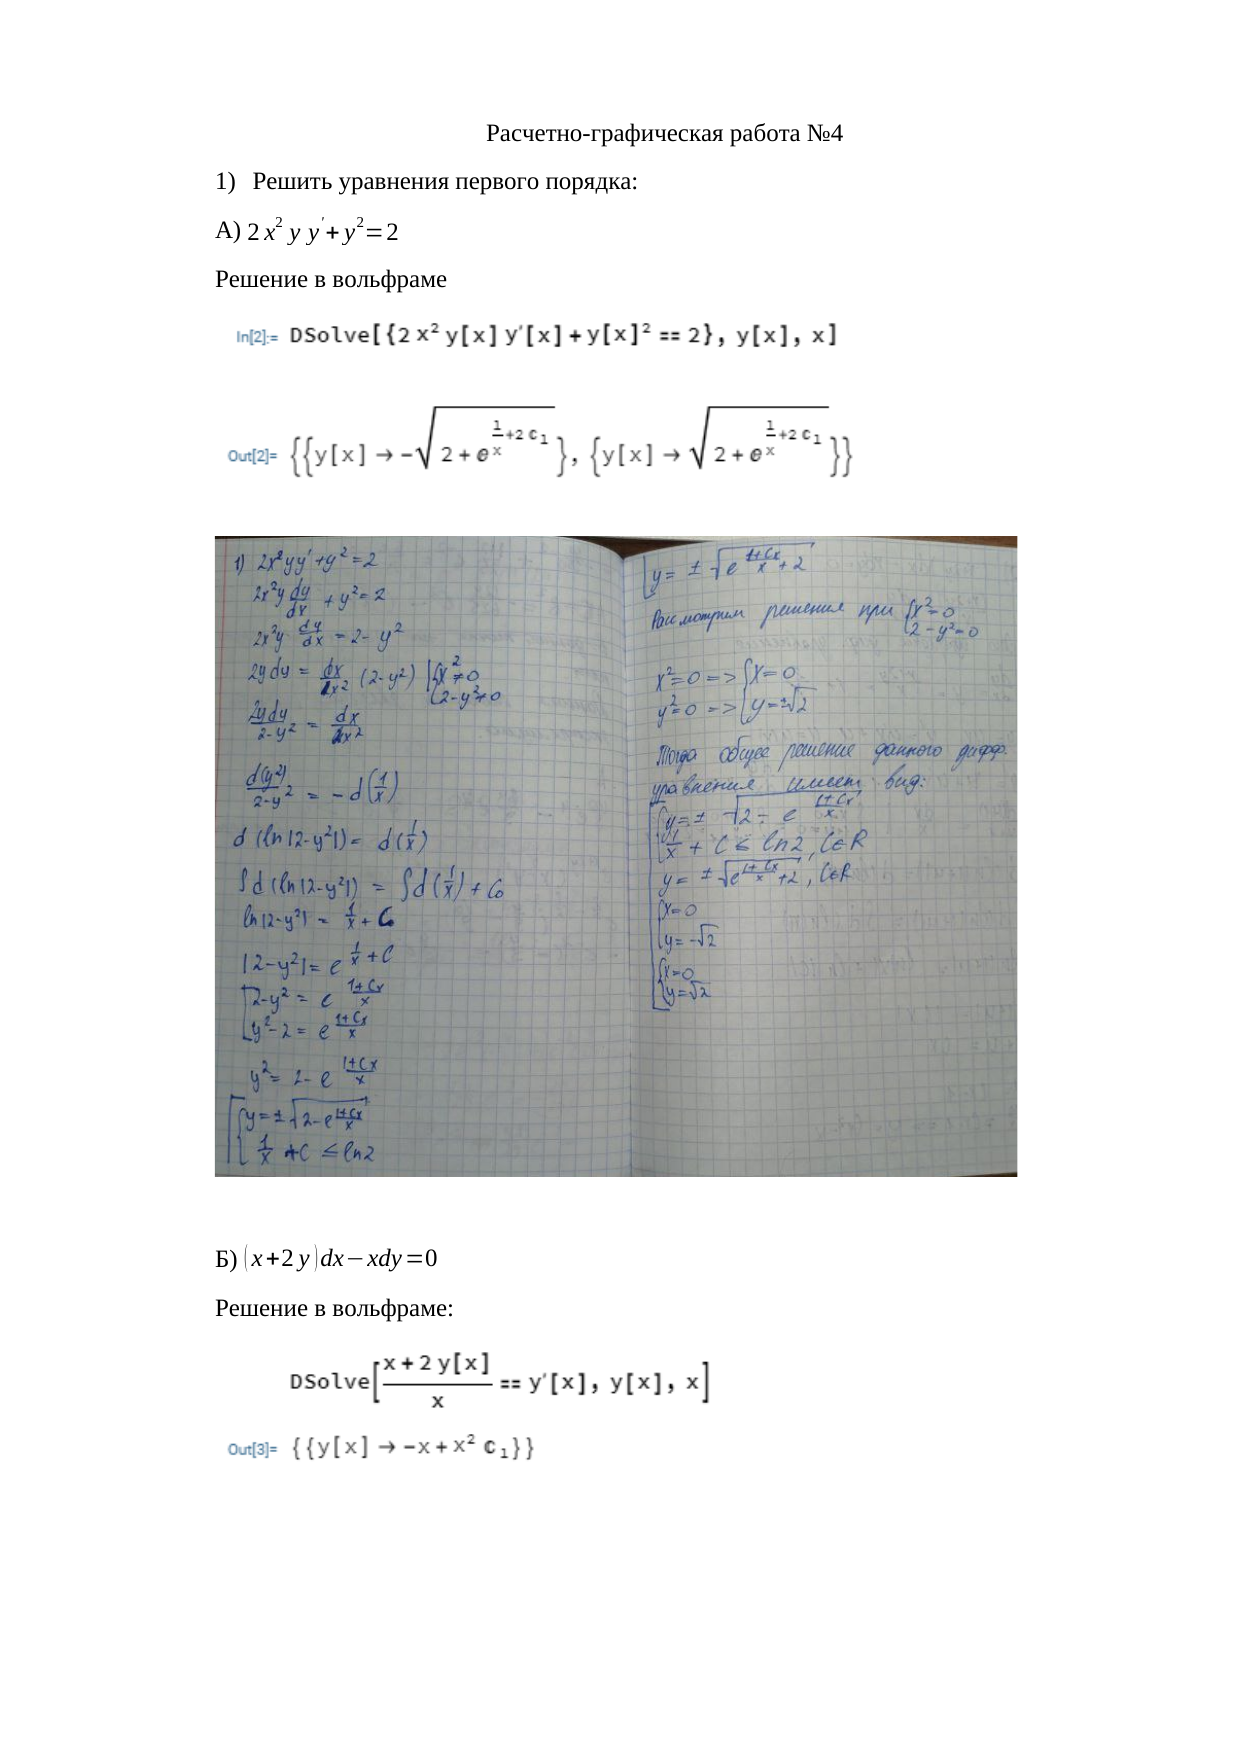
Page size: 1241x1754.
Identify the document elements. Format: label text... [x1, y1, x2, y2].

text Решение в вольфраме: [215, 1293, 1152, 1322]
picture [214, 311, 884, 518]
text Решение в вольфраме [215, 264, 1152, 292]
text А) [215, 213, 1152, 245]
text Б) [215, 1243, 1152, 1274]
text Расчетно-графическая работа №4 [177, 118, 1152, 147]
picture [214, 536, 1018, 1177]
list Решить уравнения первого порядка: [215, 166, 1152, 194]
picture [214, 1340, 728, 1474]
